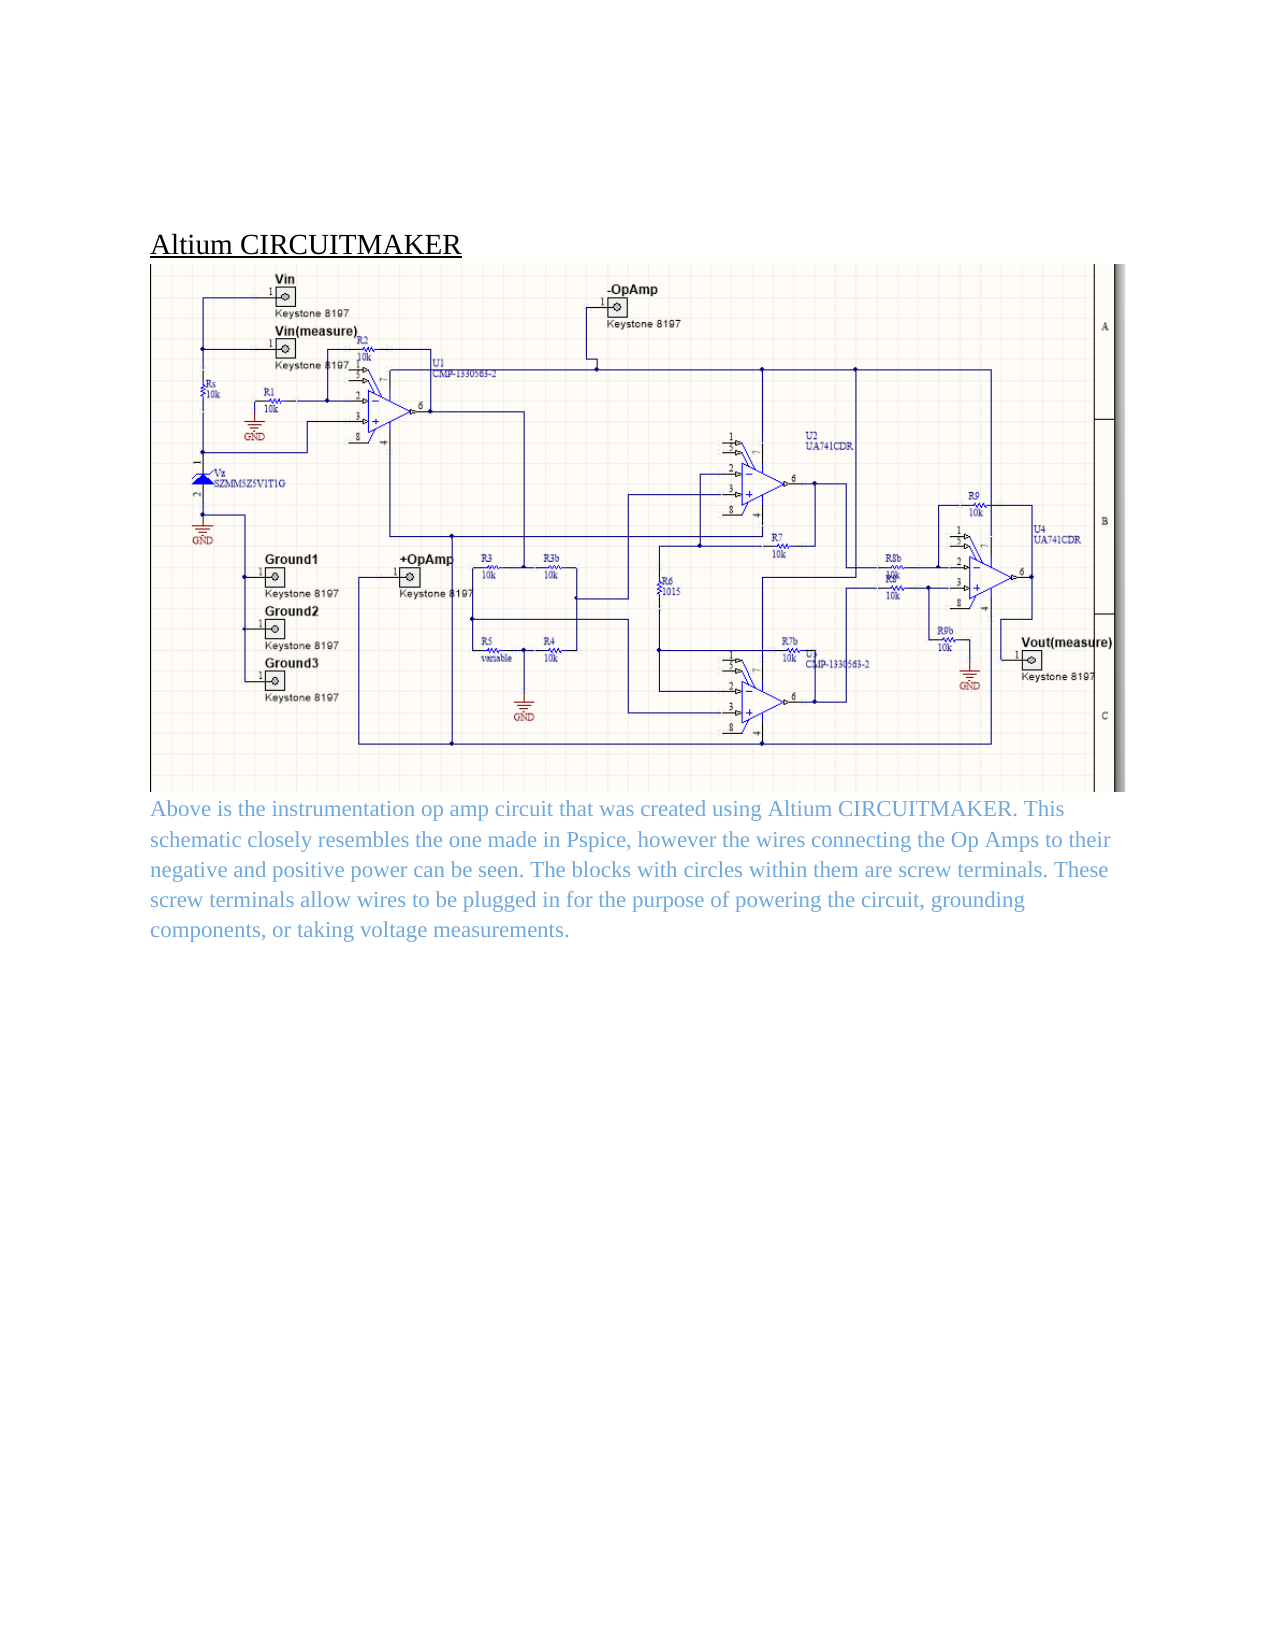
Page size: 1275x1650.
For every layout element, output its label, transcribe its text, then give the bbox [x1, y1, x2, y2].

picture [150, 264, 1125, 792]
text Above is the instrumentation op amp circuit that was created using Altium CIRCUITMAKER. This schematic closely resembles the one made in Pspice, however the wires connecting the Op Amps to their negative and positive power can be seen. The blocks with circles within them are screw terminals. These screw terminals allow wires to be plugged in for the purpose of powering the circuit, grounding components, or taking voltage measurements. [150, 795, 1125, 943]
text Altium CIRCUITMAKER [150, 227, 1125, 264]
